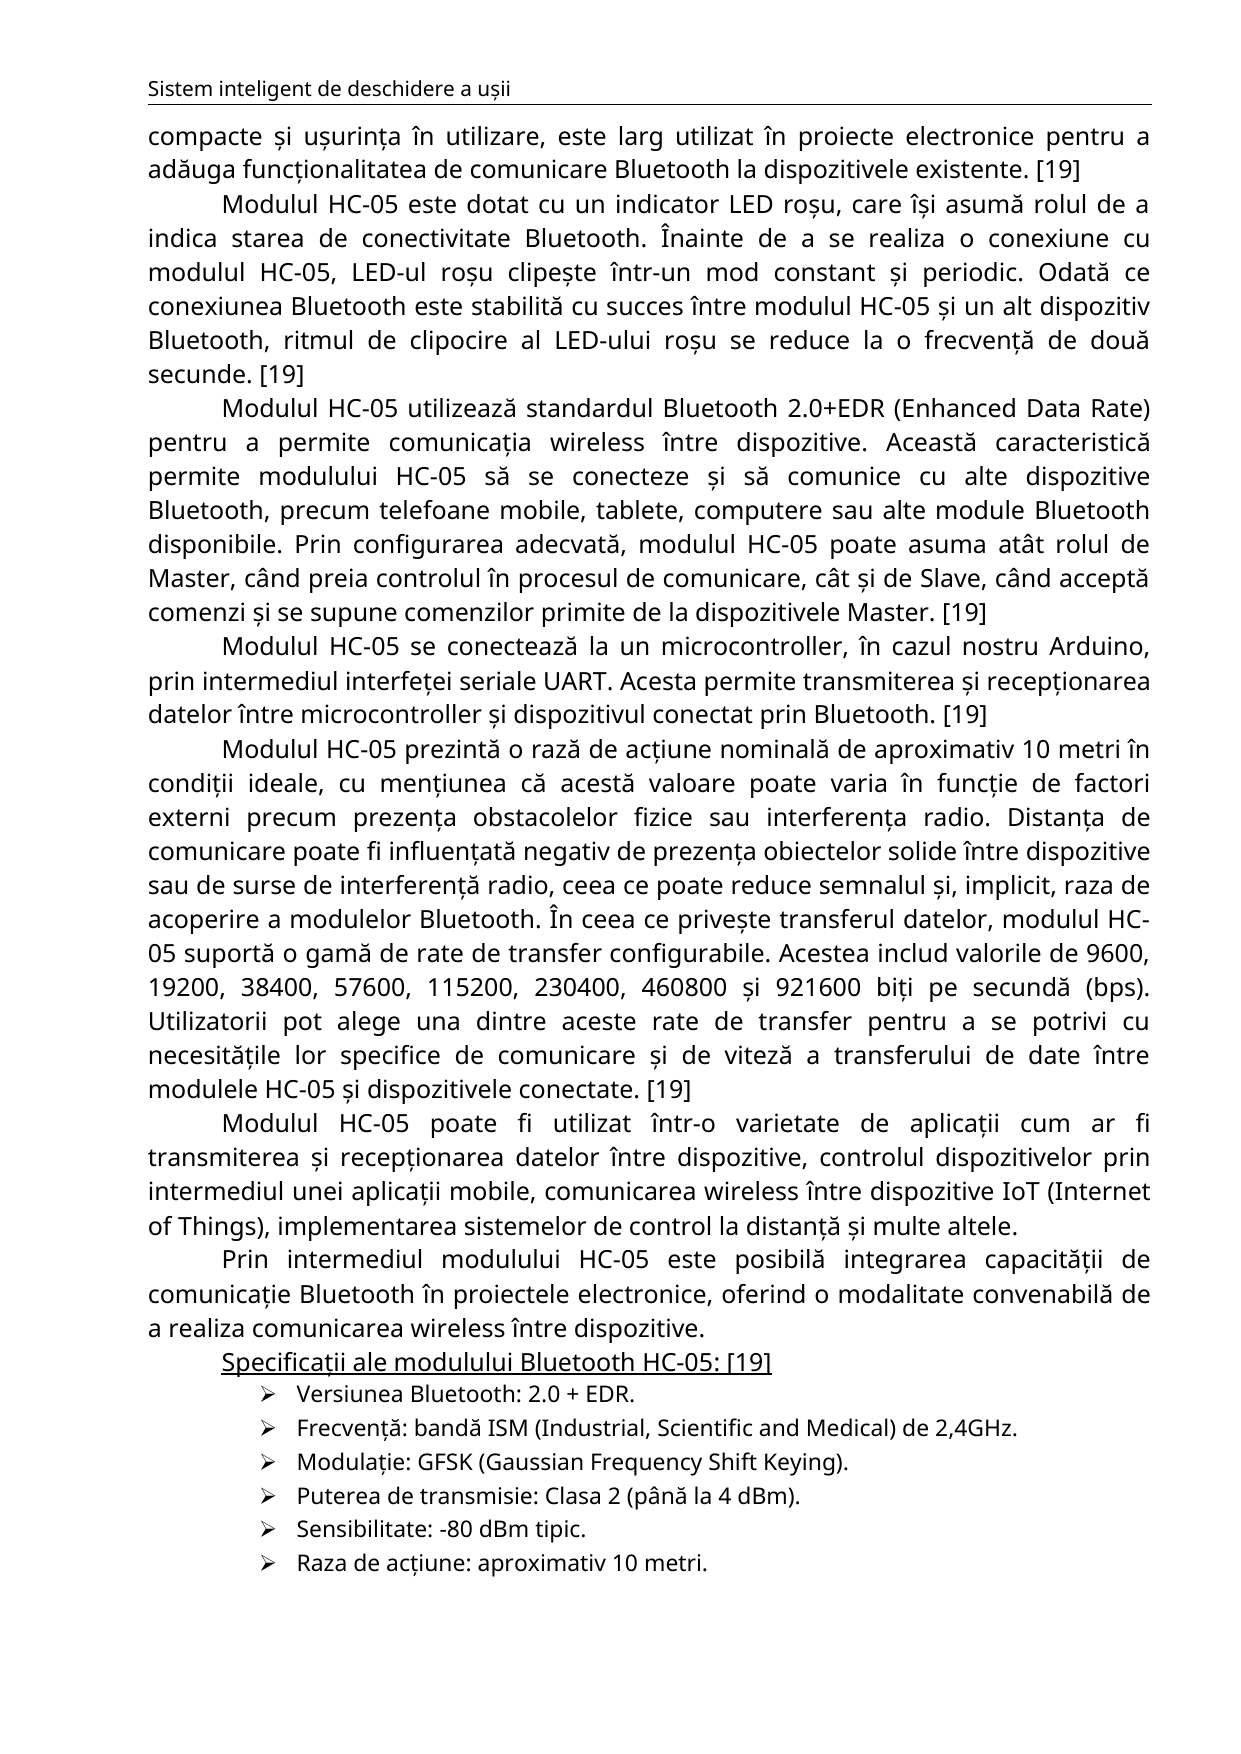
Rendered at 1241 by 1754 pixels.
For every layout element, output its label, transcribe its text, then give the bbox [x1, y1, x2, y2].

list Frecvență: bandă ISM (Industrial, Scientific and Medical) de 2,4GHz. [259, 1412, 1152, 1443]
text Modulul HC-05 prezintă o rază de acțiune nominală de aproximativ 10 metri în condiții ideale, cu mențiunea că acestă valoare poate varia în funcție de factori externi precum prezența obstacolelor fizice sau interferența radio. Distanța de comunicare poate fi influențată negativ de prezența obiectelor solide între dispozitive sau de surse de interferență radio, ceea ce poate reduce semnalul și, implicit, raza de acoperire a modulelor Bluetooth. În ceea ce privește transferul datelor, modulul HC-05 suportă o gamă de rate de transfer configurabile. Acestea includ valorile de 9600, 19200, 38400, 57600, 115200, 230400, 460800 și 921600 biți pe secundă (bps). Utilizatorii pot alege una dintre aceste rate de transfer pentru a se potrivi cu necesitățile lor specifice de comunicare și de viteză a transferului de date între modulele HC-05 și dispozitivele conectate. [19] [148, 731, 1152, 1106]
list Versiunea Bluetooth: 2.0 + EDR. [259, 1378, 1152, 1410]
list Puterea de transmisie: Clasa 2 (până la 4 dBm). [259, 1480, 1152, 1511]
text Modulul HC-05 poate fi utilizat într-o varietate de aplicații cum ar fi transmiterea și recepționarea datelor între dispozitive, controlul dispozitivelor prin intermediul unei aplicații mobile, comunicarea wireless între dispozitive IoT (Internet of Things), implementarea sistemelor de control la distanță și multe altele. [148, 1106, 1152, 1242]
text Specificații ale modulului Bluetooth HC-05: [19] [148, 1344, 1152, 1378]
list Sensibilitate: -80 dBm tipic. [259, 1513, 1152, 1545]
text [148, 118, 1152, 186]
text Modulul HC-05 utilizează standardul Bluetooth 2.0+EDR (Enhanced Data Rate) pentru a permite comunicația wireless între dispozitive. Această caracteristică permite modulului HC-05 să se conecteze și să comunice cu alte dispozitive Bluetooth, precum telefoane mobile, tablete, computere sau alte module Bluetooth disponibile. Prin configurarea adecvată, modulul HC-05 poate asuma atât rolul de Master, când preia controlul în procesul de comunicare, cât și de Slave, când acceptă comenzi și se supune comenzilor primite de la dispozitivele Master. [19] [148, 391, 1152, 629]
list Modulație: GFSK (Gaussian Frequency Shift Keying). [259, 1446, 1152, 1477]
text Prin intermediul modulului HC-05 este posibilă integrarea capacității de comunicație Bluetooth în proiectele electronice, oferind o modalitate convenabilă de a realiza comunicarea wireless între dispozitive. [148, 1242, 1152, 1344]
list Raza de acțiune: aproximativ 10 metri. [259, 1547, 1152, 1578]
text Modulul HC-05 este dotat cu un indicator LED roșu, care își asumă rolul de a indica starea de conectivitate Bluetooth. Înainte de a se realiza o conexiune cu modulul HC-05, LED-ul roșu clipește într-un mod constant și periodic. Odată ce conexiunea Bluetooth este stabilită cu succes între modulul HC-05 și un alt dispozitiv Bluetooth, ritmul de clipocire al LED-ului roșu se reduce la o frecvență de două secunde. [19] [148, 186, 1152, 391]
text Modulul HC-05 se conectează la un microcontroller, în cazul nostru Arduino, prin intermediul interfeței seriale UART. Acesta permite transmiterea și recepționarea datelor între microcontroller și dispozitivul conectat prin Bluetooth. [19] [148, 629, 1152, 731]
